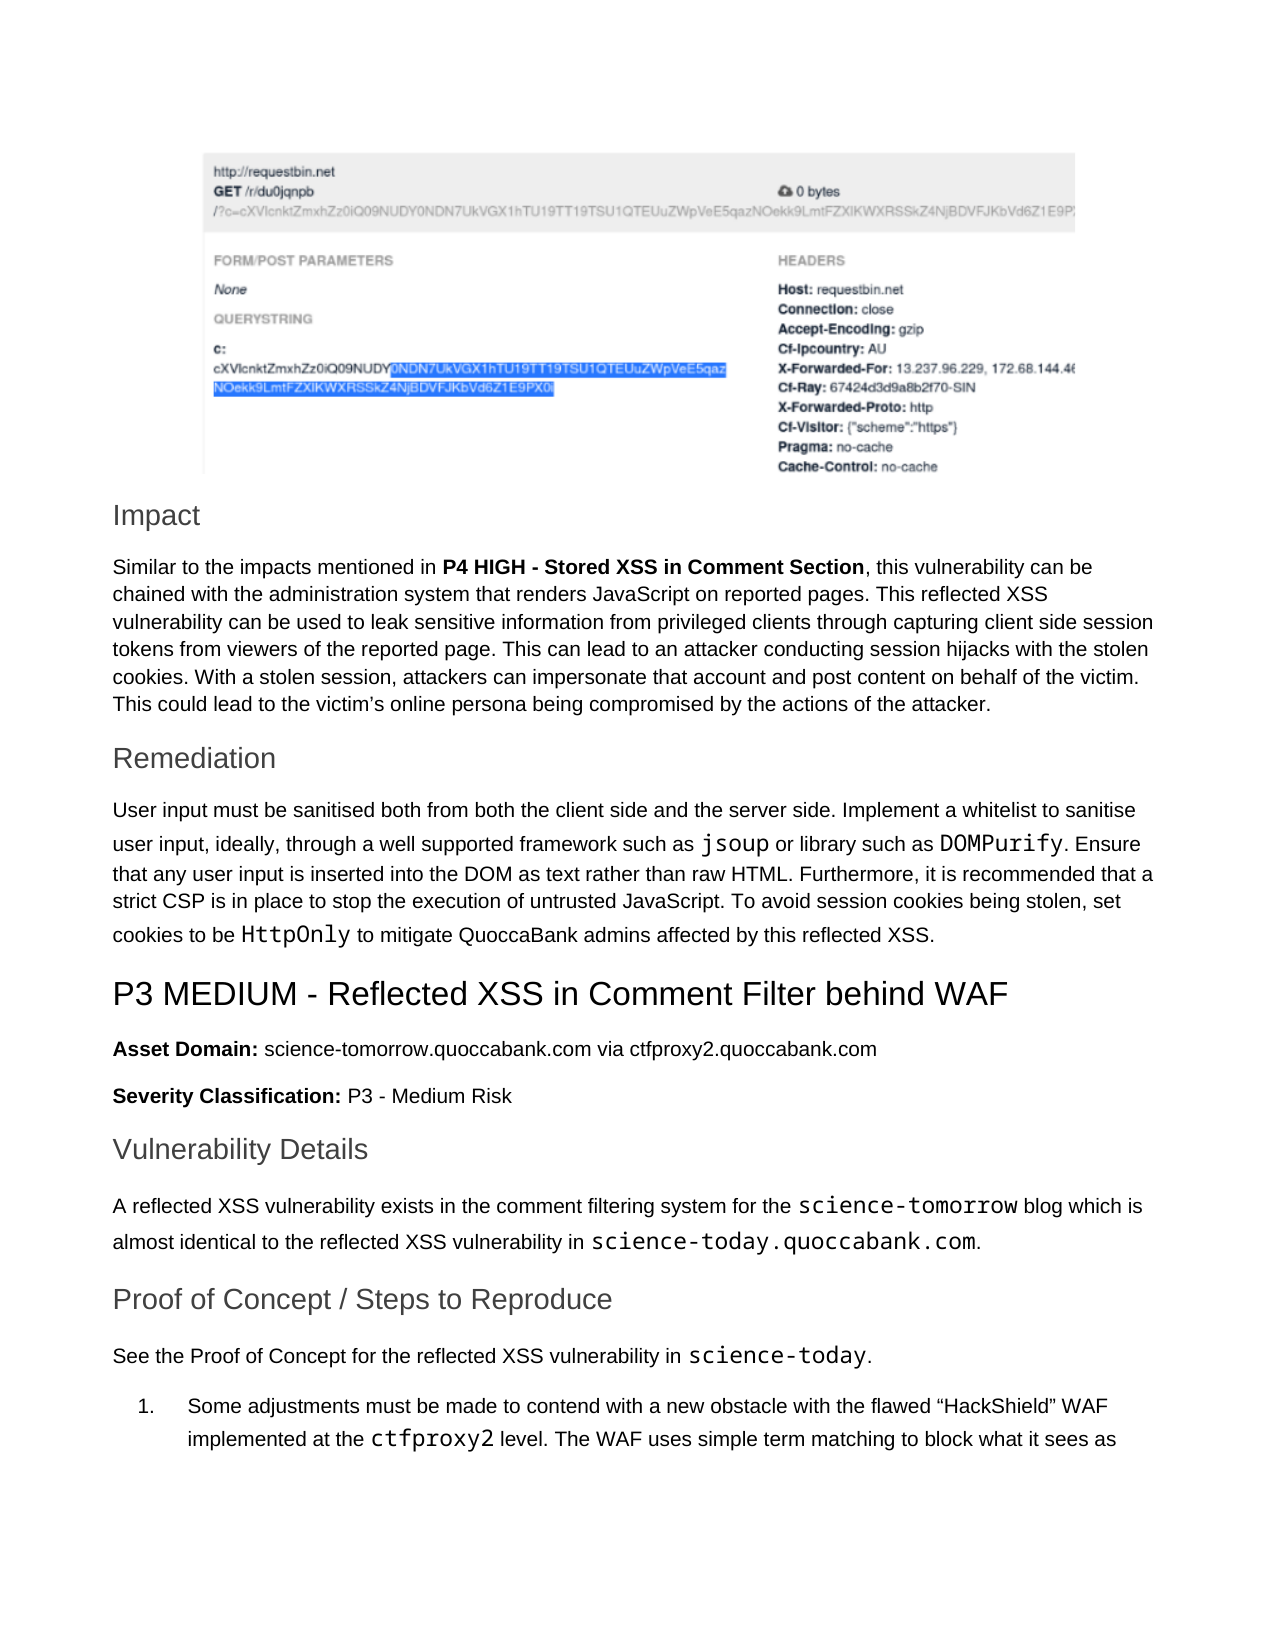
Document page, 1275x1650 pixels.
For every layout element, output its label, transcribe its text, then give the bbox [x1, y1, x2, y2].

subtitle Proof of Concept / Steps to Reproduce [112, 1282, 1162, 1315]
text Similar to the impacts mentioned in P4 HIGH - Stored XSS in Comment Section, this vulnerability can be chained with the administration system that renders JavaScript on reported pages. This reflected XSS vulnerability can be used to leak sensitive information from privileged clients through capturing client side session tokens from viewers of the reported page. This can lead to an attacker conducting session hijacks with the stolen cookies. With a stolen session, attackers can impersonate that account and post content on behalf of the victim. This could lead to the victim’s online persona being compromised by the actions of the attacker. [112, 555, 1162, 716]
subtitle Vulnerability Details [112, 1132, 1162, 1165]
text Severity Classification: P3 - Medium Risk [112, 1083, 1162, 1107]
subtitle Impact [112, 497, 1162, 531]
text A reflected XSS vulnerability exists in the comment filtering system for the science-tomorrow blog which is almost identical to the reflected XSS vulnerability in science-today.quoccabank.com. [112, 1189, 1162, 1256]
text Asset Domain: science-tomorrow.quoccabank.com via ctfproxy2.quoccabank.com [112, 1037, 1162, 1061]
subtitle P3 MEDIUM - Reflected XSS in Comment Filter behind WAF [112, 974, 1162, 1013]
text See the Proof of Concept for the reflected XSS vulnerability in science-today. [112, 1339, 1162, 1370]
subtitle Remediation [112, 741, 1162, 774]
text User input must be sanitised both from both the client side and the server side. Implement a whitelist to sanitise user input, ideally, through a well supported framework such as jsoup or library such as DOMPurify. Ensure that any user input is inserted into the DOM as text rather than raw HTML. Furthermore, it is recommended that a strict CSP is in place to stop the execution of untrusted JavaScript. To avoid session cookies being stolen, set cookies to be HttpOnly to mitigate QuoccaBank admins affected by this reflected XSS. [112, 798, 1162, 949]
picture [200, 150, 1075, 474]
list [137, 1394, 1162, 1454]
